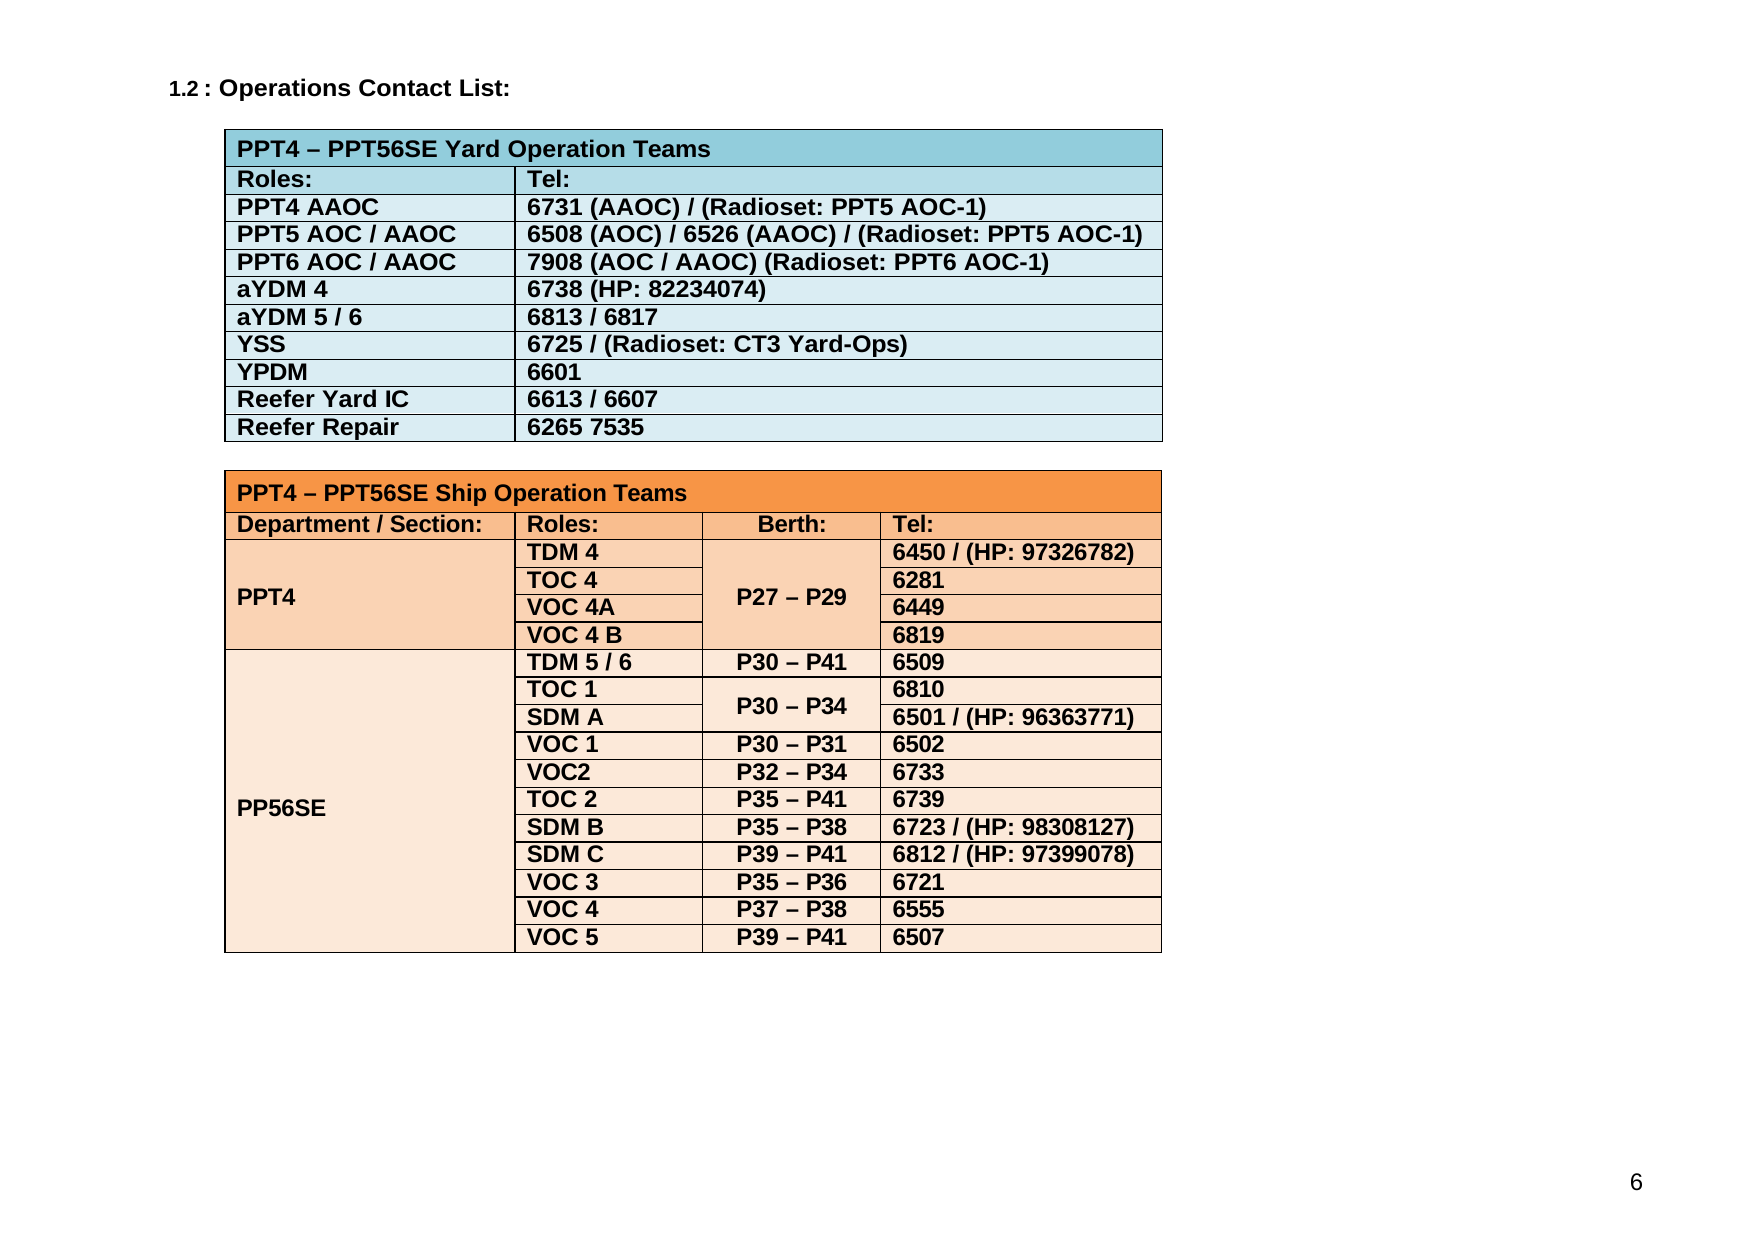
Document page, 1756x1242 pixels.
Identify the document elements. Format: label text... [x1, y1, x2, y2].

table_cell P39 – P41 [703, 925, 880, 952]
table_cell 6810 [881, 678, 1161, 704]
table_cell PPT4 AAOC [226, 195, 514, 221]
table_cell TOC 1 [516, 678, 702, 704]
table_cell P30 – P34 [703, 678, 880, 731]
table_cell P35 – P38 [703, 815, 880, 841]
table_cell SDM B [516, 815, 702, 841]
table_cell 6555 [881, 898, 1161, 924]
table_cell VOC 4 [516, 898, 702, 924]
table_cell 6813 / 6817 [516, 305, 1162, 331]
table_cell 6613 / 6607 [516, 387, 1162, 413]
table_cell 6739 [881, 788, 1161, 814]
table_cell PPT5 AOC / AAOC [226, 222, 514, 249]
table_cell Reefer Repair [226, 415, 514, 441]
table_cell YPDM [226, 360, 514, 386]
table_cell 6501 / (HP: 96363771) [881, 705, 1161, 731]
table_cell P39 – P41 [703, 843, 880, 869]
table_cell VOC 5 [516, 925, 702, 952]
table_cell 6449 [881, 595, 1161, 621]
table_cell SDM C [516, 843, 702, 869]
table_cell 6265 7535 [516, 415, 1162, 441]
table_cell 6812 / (HP: 97399078) [881, 843, 1161, 869]
table_cell PPT4 [226, 540, 514, 649]
list : Operations Contact List: [169, 74, 1681, 101]
table_cell 6601 [516, 360, 1162, 386]
table_cell 6738 (HP: 82234074) [516, 277, 1162, 304]
table_cell Department / Section: [226, 513, 514, 539]
table_cell PP56SE [226, 650, 514, 952]
table_header PPT4 – PPT56SE Yard Operation Teams [226, 130, 1162, 166]
table_cell TDM 5 / 6 [516, 650, 702, 676]
table_cell P35 – P36 [703, 870, 880, 896]
table_cell P32 – P34 [703, 760, 880, 787]
table_cell 6733 [881, 760, 1161, 787]
table_cell 6725 / (Radioset: CT3 Yard-Ops) [516, 332, 1162, 359]
table_cell TOC 2 [516, 788, 702, 814]
table_cell VOC 4A [516, 595, 702, 621]
table_cell P30 – P31 [703, 733, 880, 759]
table_cell 6819 [881, 623, 1161, 649]
table_cell 6509 [881, 650, 1161, 676]
table_cell P35 – P41 [703, 788, 880, 814]
table_cell Roles: [226, 167, 514, 194]
table_cell aYDM 4 [226, 277, 514, 304]
table_cell Tel: [516, 167, 1162, 194]
table_cell 6450 / (HP: 97326782) [881, 540, 1161, 567]
table_cell Roles: [516, 513, 702, 539]
table_cell 6721 [881, 870, 1161, 896]
table_header PPT4 – PPT56SE Ship Operation Teams [226, 471, 1161, 512]
table_cell 6502 [881, 733, 1161, 759]
table_cell Berth: [703, 513, 880, 539]
table_cell TDM 4 [516, 540, 702, 567]
table_cell 6723 / (HP: 98308127) [881, 815, 1161, 841]
table_cell P27 – P29 [703, 540, 880, 649]
table_cell P37 – P38 [703, 898, 880, 924]
table_cell 7908 (AOC / AAOC) (Radioset: PPT6 AOC-1) [516, 250, 1162, 276]
table_cell VOC2 [516, 760, 702, 787]
table_cell Tel: [881, 513, 1161, 539]
table_cell PPT6 AOC / AAOC [226, 250, 514, 276]
table_cell 6508 (AOC) / 6526 (AAOC) / (Radioset: PPT5 AOC-1) [516, 222, 1162, 249]
table_cell VOC 4 B [516, 623, 702, 649]
table_cell 6281 [881, 568, 1161, 594]
table_cell VOC 3 [516, 870, 702, 896]
table_cell 6507 [881, 925, 1161, 952]
table_cell aYDM 5 / 6 [226, 305, 514, 331]
table_cell VOC 1 [516, 733, 702, 759]
table_cell TOC 4 [516, 568, 702, 594]
table_cell Reefer Yard IC [226, 387, 514, 413]
table_cell YSS [226, 332, 514, 359]
table_cell SDM A [516, 705, 702, 731]
table_cell P30 – P41 [703, 650, 880, 676]
table_cell 6731 (AAOC) / (Radioset: PPT5 AOC-1) [516, 195, 1162, 221]
